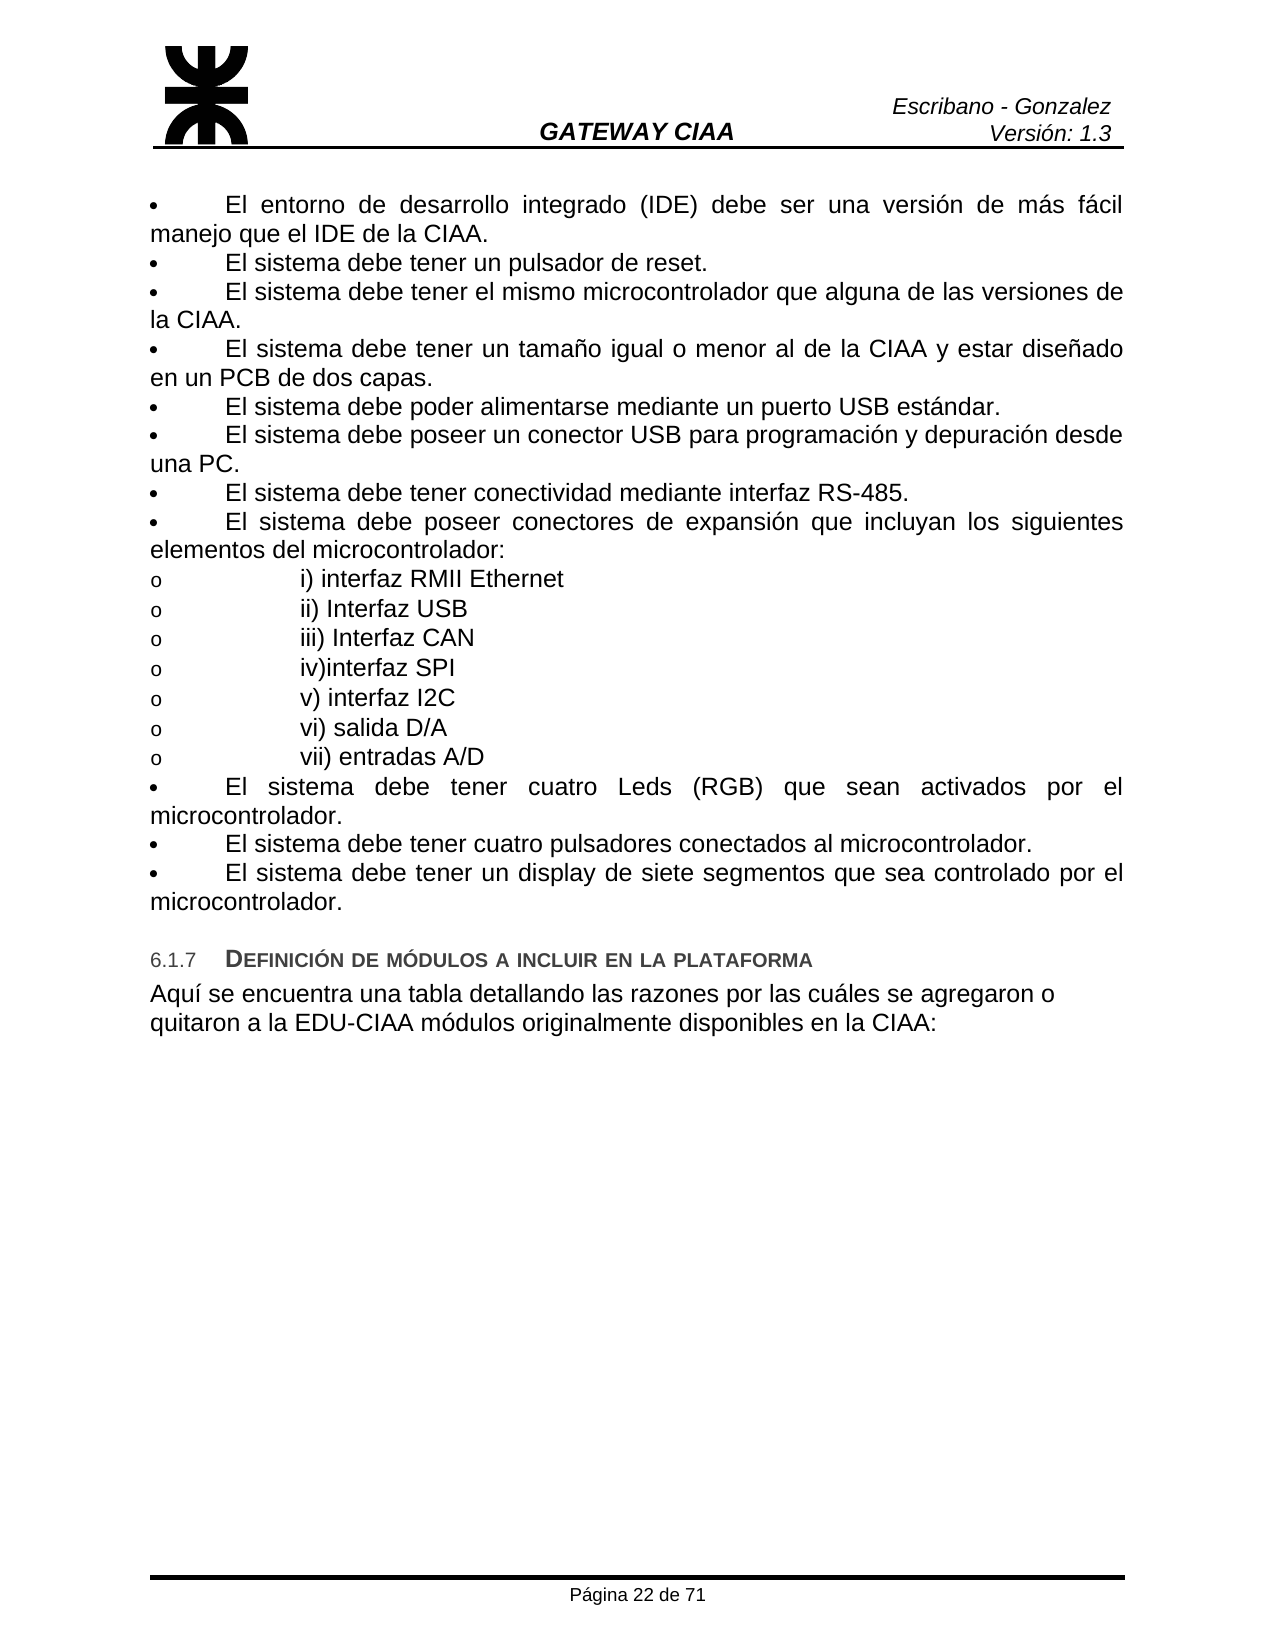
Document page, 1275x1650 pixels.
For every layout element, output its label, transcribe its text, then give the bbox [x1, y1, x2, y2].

list El sistema debe poder alimentarse mediante un puerto USB estándar. [150, 392, 1125, 420]
list El sistema debe tener cuatro Leds (RGB) que sean activados por el microcontrolador. [150, 772, 1125, 829]
list El sistema debe tener el mismo microcontrolador que alguna de las versiones de la CIAA. [150, 277, 1125, 334]
list vii) entradas A/D [150, 742, 1125, 772]
list El sistema debe tener cuatro pulsadores conectados al microcontrolador. [150, 829, 1125, 858]
list El sistema debe tener un tamaño igual o menor al de la CIAA y estar diseñado en un PCB de dos capas. [150, 334, 1125, 392]
list vi) salida D/A [150, 712, 1125, 742]
list iii) Interfaz CAN [150, 623, 1125, 653]
list El sistema debe tener un display de siete segmentos que sea controlado por el microcontrolador. [150, 858, 1125, 916]
list i) interfaz RMII Ethernet [150, 564, 1125, 594]
list El entorno de desarrollo integrado (IDE) debe ser una versión de más fácil manejo que el IDE de la CIAA. [150, 190, 1125, 248]
list v) interfaz I2C [150, 683, 1125, 712]
list El sistema debe tener un pulsador de reset. [150, 248, 1125, 277]
list El sistema debe tener conectividad mediante interfaz RS-485. [150, 478, 1125, 507]
text Aquí se encuentra una tabla detallando las razones por las cuáles se agregaron o quitaron a la EDU-CIAA módulos originalmente disponibles en la CIAA: [150, 979, 1125, 1037]
list iv)interfaz SPI [150, 653, 1125, 683]
list El sistema debe poseer un conector USB para programación y depuración desde una PC. [150, 420, 1125, 478]
subtitle Definición de módulos a incluir en la plataforma [150, 944, 1125, 973]
picture [163, 46, 250, 146]
list ii) Interfaz USB [150, 594, 1125, 623]
list El sistema debe poseer conectores de expansión que incluyan los siguientes elementos del microcontrolador: [150, 507, 1125, 564]
